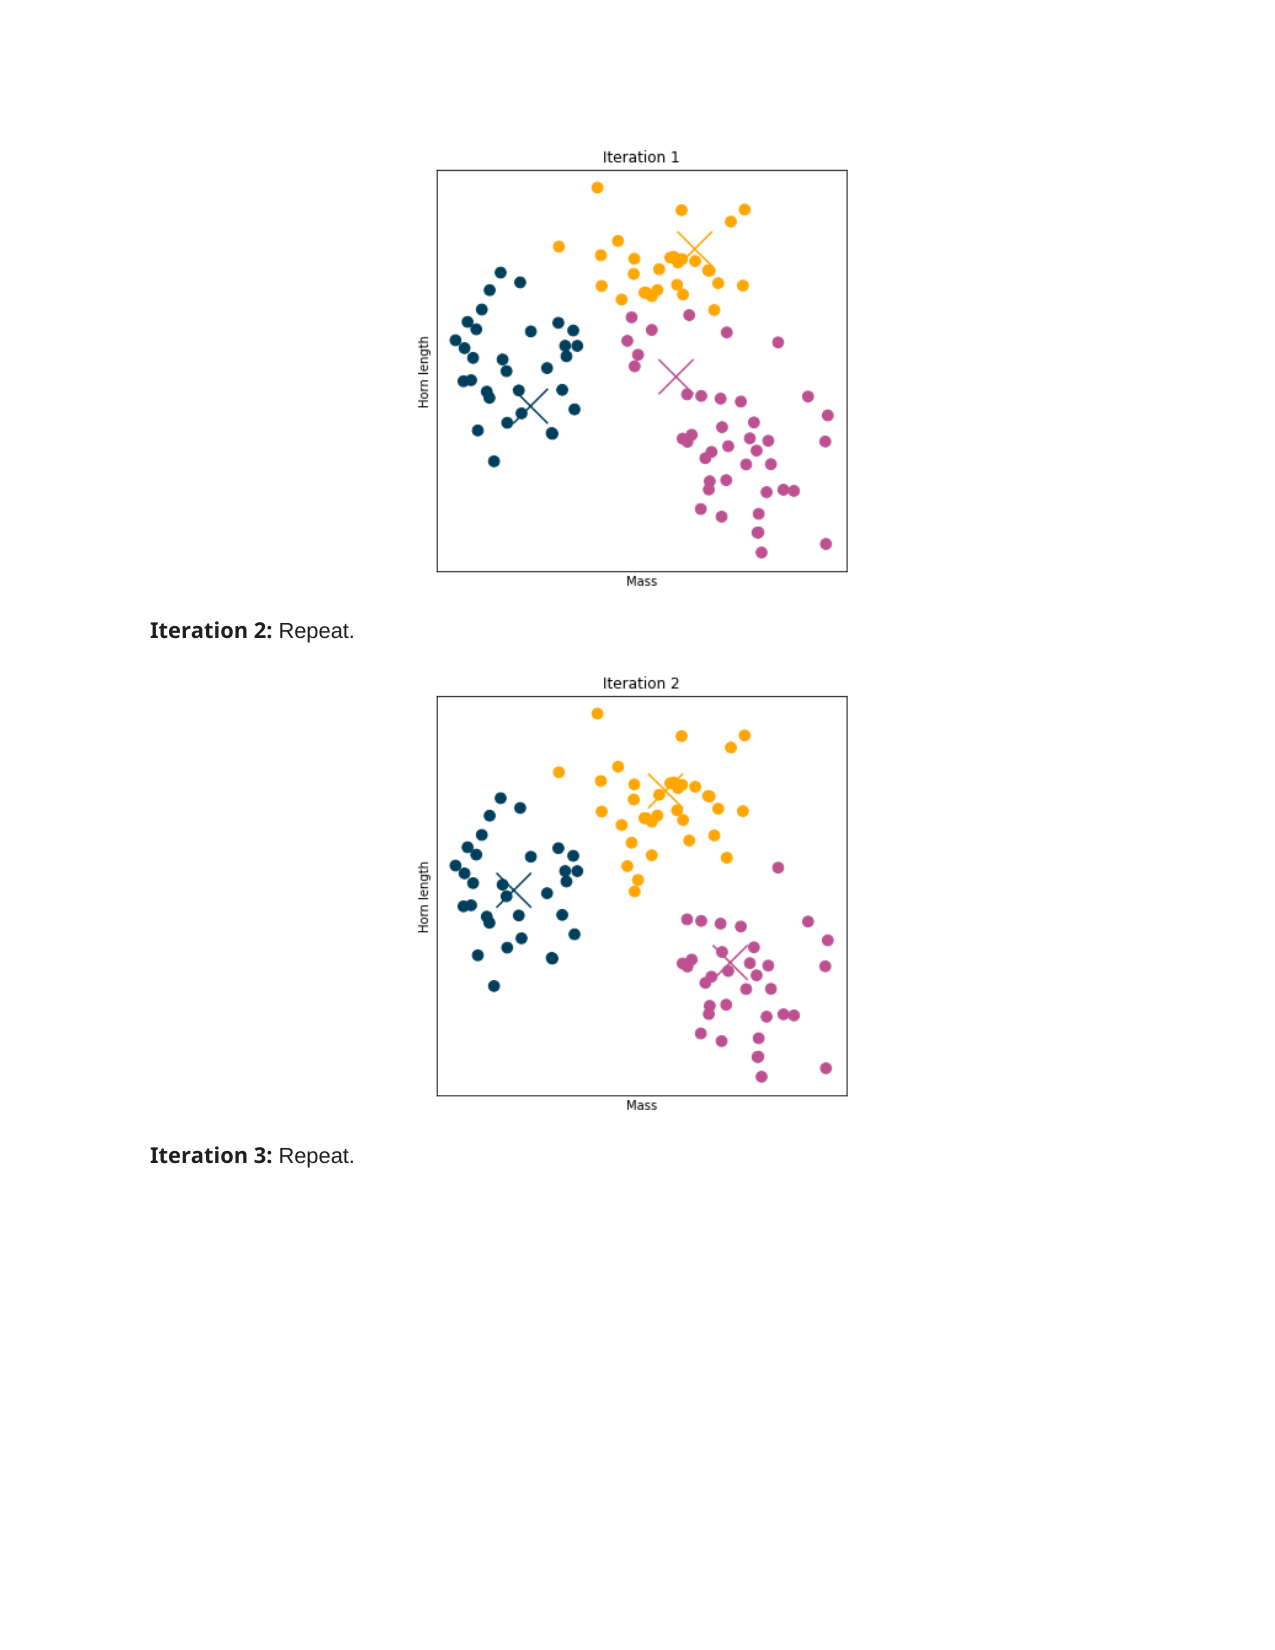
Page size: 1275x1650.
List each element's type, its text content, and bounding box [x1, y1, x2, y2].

text Iteration 3: Repeat. [150, 1140, 1125, 1170]
picture [150, 150, 1125, 597]
picture [150, 674, 1125, 1121]
text Iteration 2: Repeat. [150, 616, 1125, 645]
